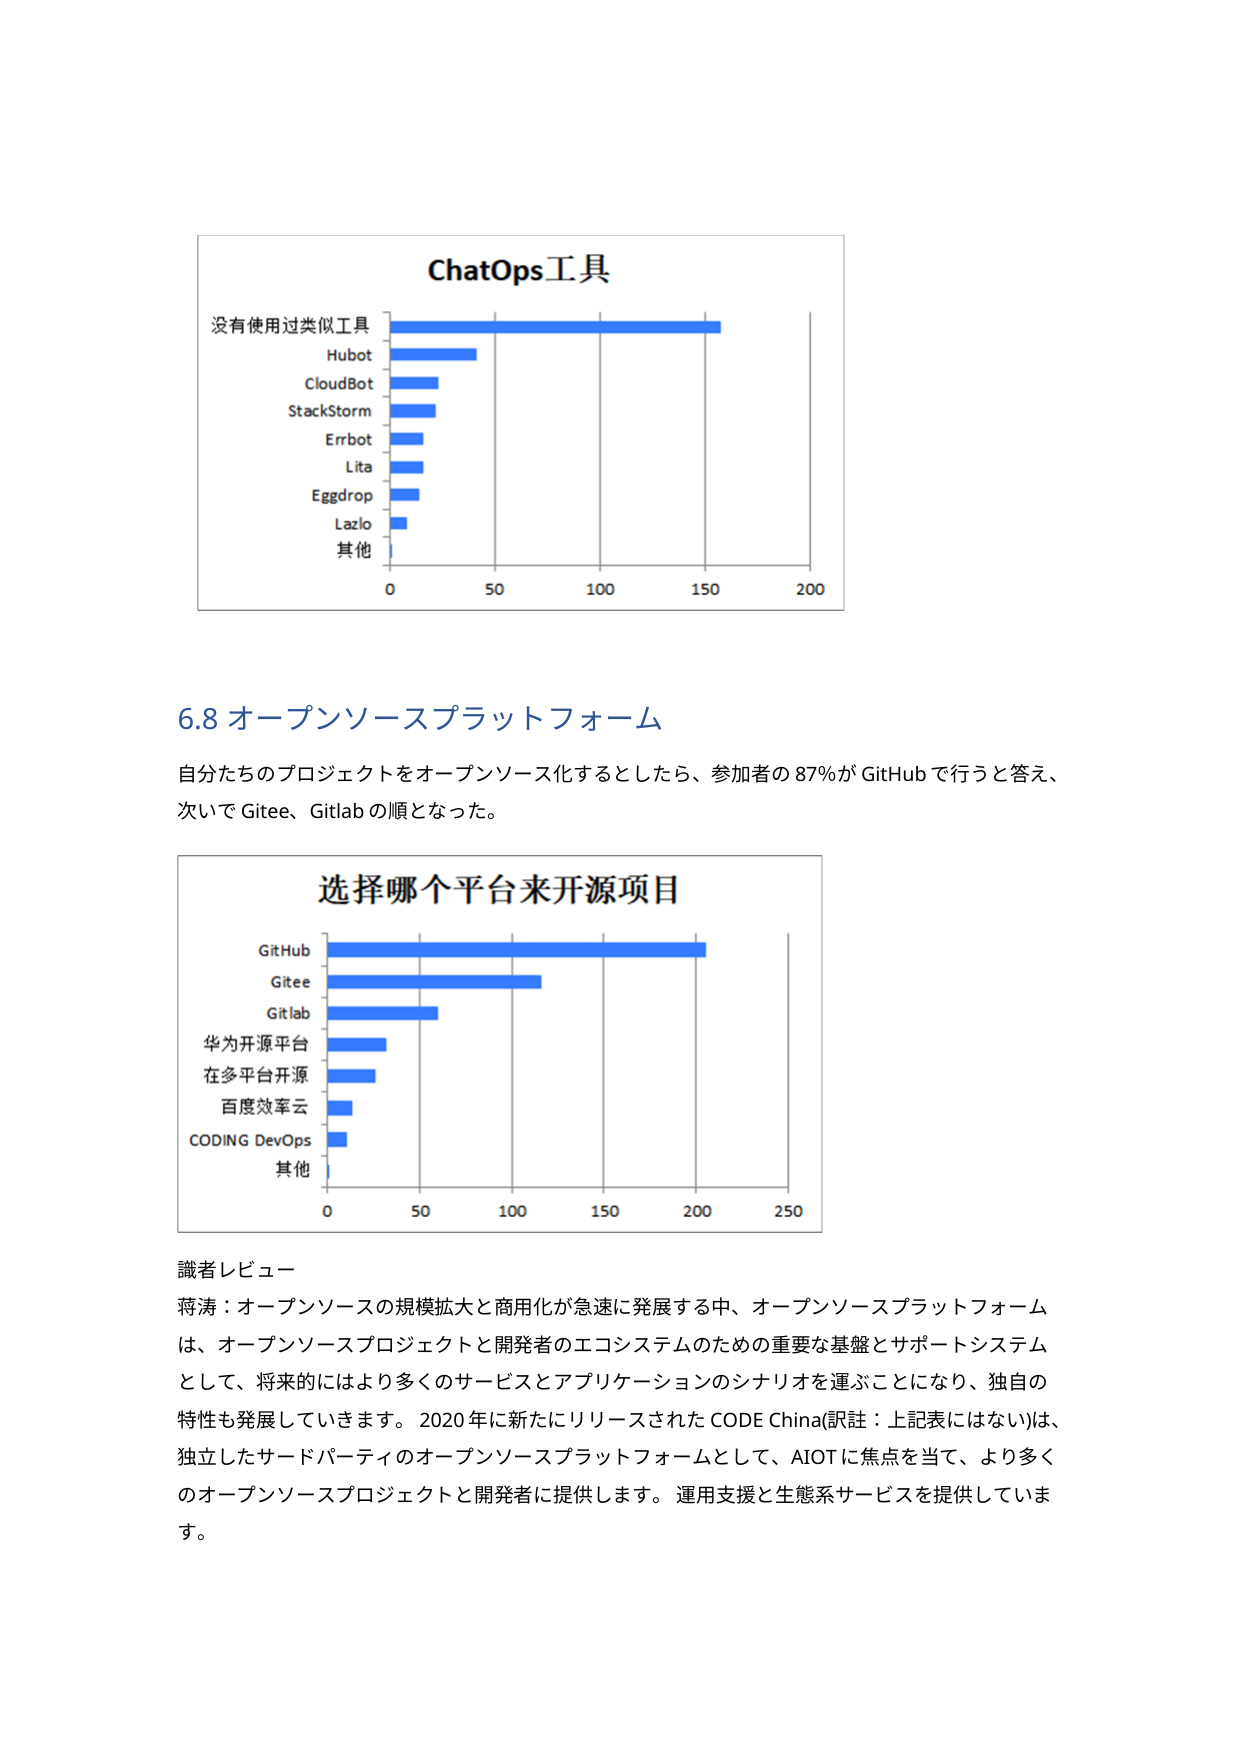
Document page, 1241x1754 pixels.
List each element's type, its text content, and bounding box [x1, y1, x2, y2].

text 自分たちのプロジェクトをオープンソース化するとしたら、参加者の87％がGitHubで行うと答え、次いでGitee、Gitlabの順となった。 [177, 754, 1063, 829]
text 識者レビュー [177, 1250, 1063, 1287]
text 蒋涛：オープンソースの規模拡大と商用化が急速に発展する中、オープンソースプラットフォームは、オープンソースプロジェクトと開発者のエコシステムのための重要な基盤とサポートシステムとして、将来的にはより多くのサービスとアプリケーションのシナリオを運ぶことになり、独自の特性も発展していきます。 2020年に新たにリリースされたCODE China(訳註：上記表にはない)は、独立したサードパーティのオープンソースプラットフォームとして、AIOTに焦点を当て、より多くのオープンソースプロジェクトと開発者に提供します。 運用支援と生態系サービスを提供しています。 [177, 1287, 1063, 1550]
picture [177, 855, 823, 1233]
subtitle 6.8 オープンソースプラットフォーム [177, 679, 1063, 754]
picture [197, 235, 845, 611]
